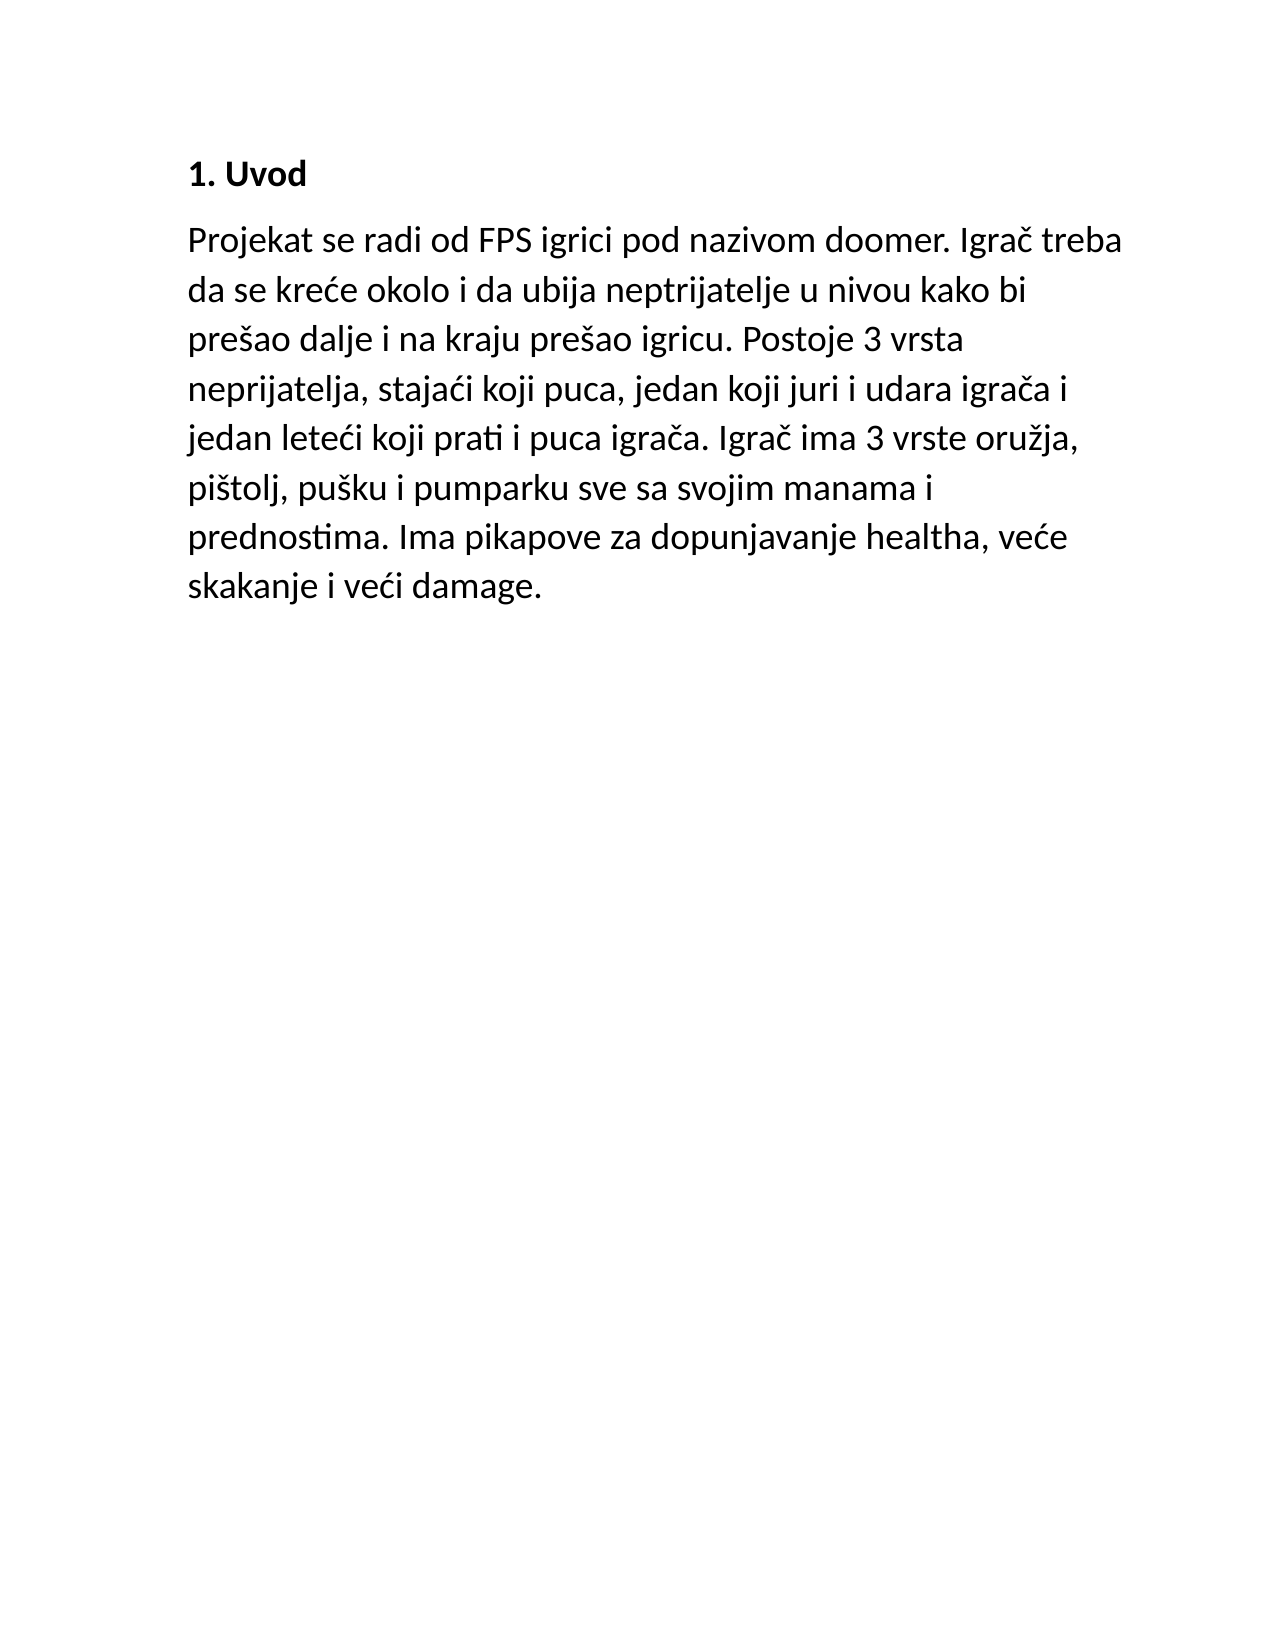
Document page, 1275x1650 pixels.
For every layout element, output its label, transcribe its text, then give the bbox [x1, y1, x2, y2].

text Projekat se radi od FPS igrici pod nazivom doomer. Igrač treba da se kreće okolo i da ubija neptrijatelje u nivou kako bi prešao dalje i na kraju prešao igricu. Postoje 3 vrsta neprijatelja, stajaći koji puca, jedan koji juri i udara igrača i jedan leteći koji prati i puca igrača. Igrač ima 3 vrste oružja, pištolj, pušku i pumparku sve sa svojim manama i prednostima. Ima pikapove za dopunjavanje healtha, veće skakanje i veći damage. [187, 216, 1125, 608]
list Uvod [187, 150, 1125, 196]
